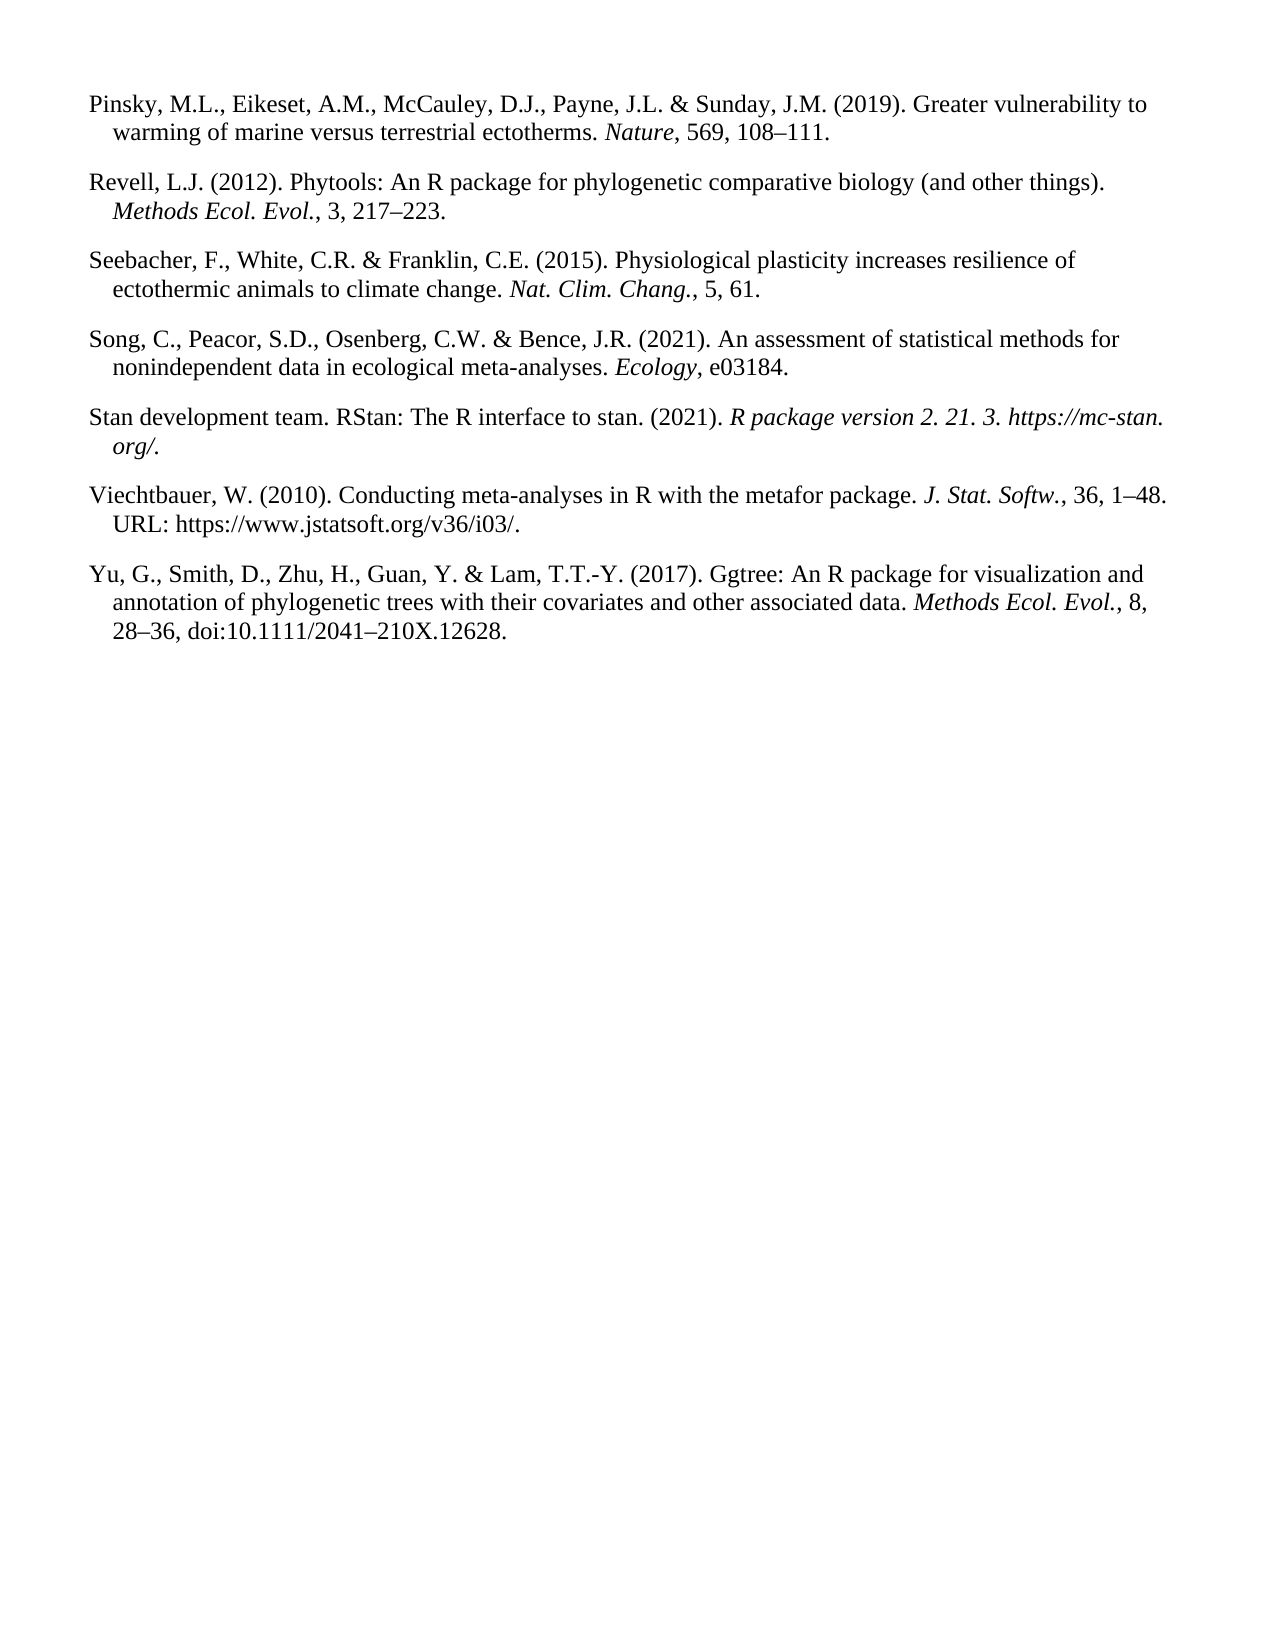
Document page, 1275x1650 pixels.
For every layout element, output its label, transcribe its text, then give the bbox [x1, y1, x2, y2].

text Yu, G., Smith, D., Zhu, H., Guan, Y. & Lam, T.T.-Y. (2017). Ggtree: An R package for visualization and annotation of phylogenetic trees with their covariates and other associated data. Methods Ecol. Evol., 8, 28–36, doi:10.1111/2041–210X.12628. [89, 559, 1186, 645]
text Song, C., Peacor, S.D., Osenberg, C.W. & Bence, J.R. (2021). An assessment of statistical methods for nonindependent data in ecological meta-analyses. Ecology, e03184. [89, 324, 1186, 381]
text Viechtbauer, W. (2010). Conducting meta-analyses in R with the metafor package. J. Stat. Softw., 36, 1–48. URL: https://www.jstatsoft.org/v36/i03/. [89, 480, 1186, 538]
text Seebacher, F., White, C.R. & Franklin, C.E. (2015). Physiological plasticity increases resilience of ectothermic animals to climate change. Nat. Clim. Chang., 5, 61. [89, 245, 1186, 303]
text Stan development team. RStan: The R interface to stan. (2021). R package version 2. 21. 3. https://mc-stan. org/. [89, 402, 1186, 459]
text Pinsky, M.L., Eikeset, A.M., McCauley, D.J., Payne, J.L. & Sunday, J.M. (2019). Greater vulnerability to warming of marine versus terrestrial ectotherms. Nature, 569, 108–111. [89, 89, 1186, 146]
text Revell, L.J. (2012). Phytools: An R package for phylogenetic comparative biology (and other things). Methods Ecol. Evol., 3, 217–223. [89, 167, 1186, 224]
